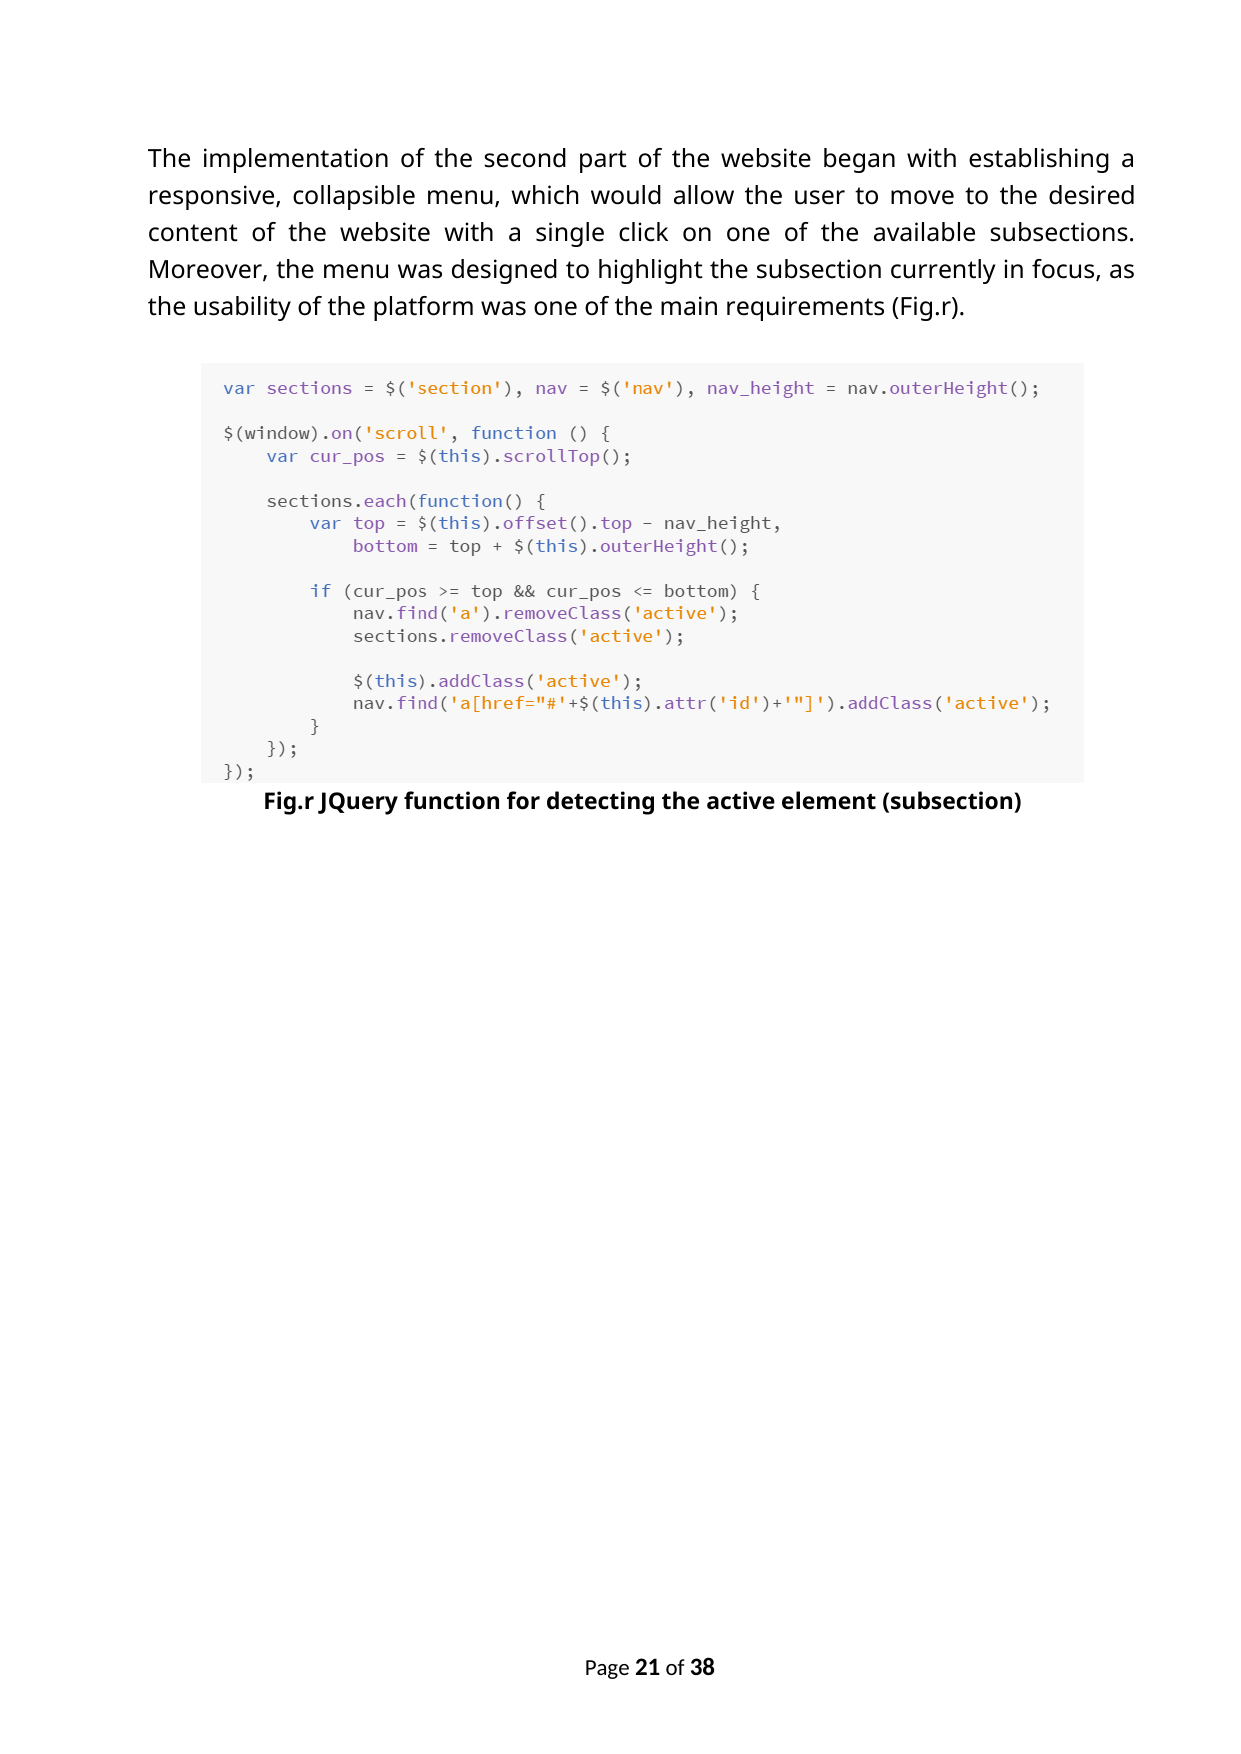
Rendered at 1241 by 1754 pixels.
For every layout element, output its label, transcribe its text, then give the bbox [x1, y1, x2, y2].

picture [201, 363, 1084, 783]
list Fig.r JQuery function for detecting the active element (subsection) [148, 785, 1137, 817]
list The implementation of the second part of the website began with establishing a responsive, collapsible menu, which would allow the user to move to the desired content of the website with a single click on one of the available subsections. Moreover, the menu was designed to highlight the subsection currently in focus, as the usability of the platform was one of the main requirements (Fig.r). [148, 141, 1137, 323]
